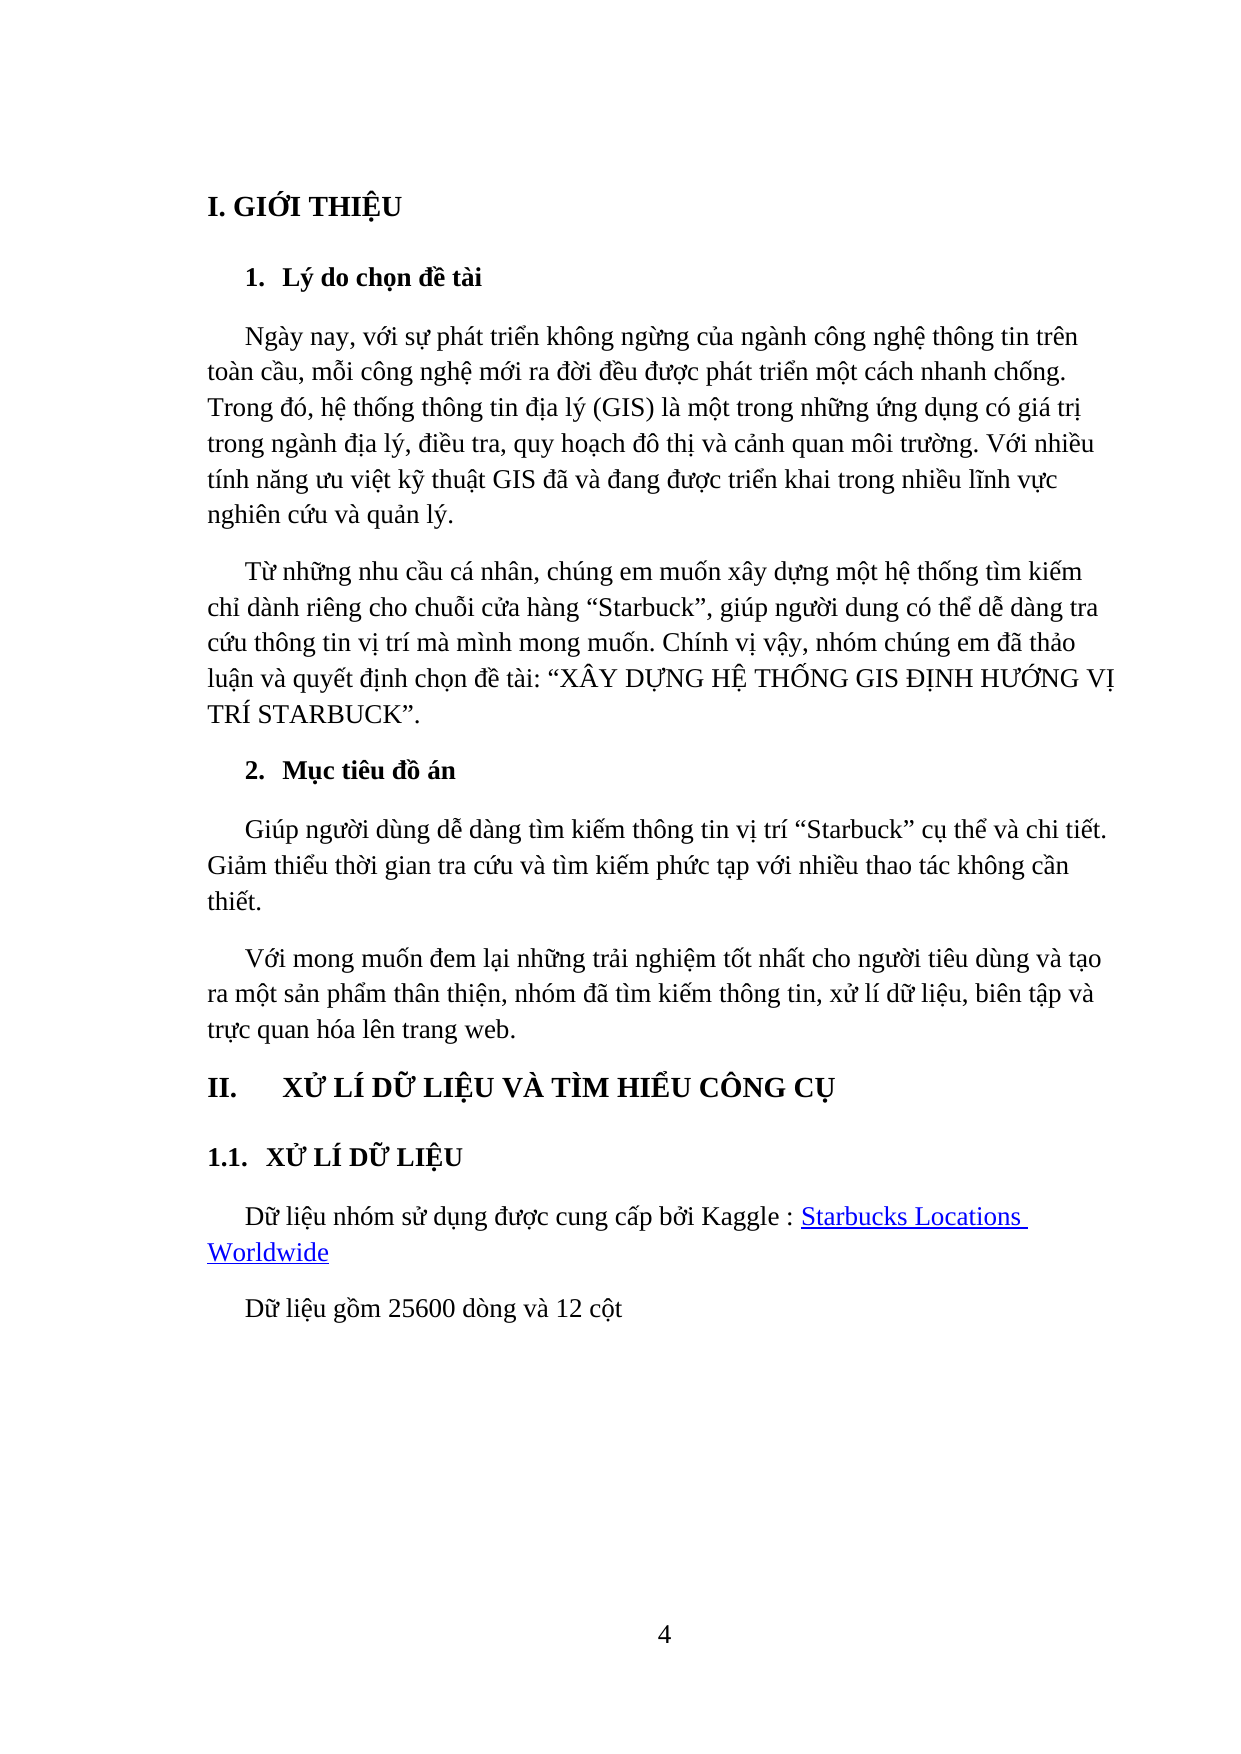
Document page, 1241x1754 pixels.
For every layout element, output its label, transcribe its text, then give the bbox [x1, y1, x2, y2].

subtitle Lý do chọn đề tài [244, 261, 1122, 292]
text Dữ liệu nhóm sử dụng được cung cấp bởi Kaggle : Starbucks Locations Worldwide [207, 1200, 1122, 1267]
subtitle Mục tiêu đồ án [244, 754, 1122, 786]
subtitle XỬ LÍ DỮ LIỆU [207, 1141, 1122, 1172]
text Từ những nhu cầu cá nhân, chúng em muốn xây dựng một hệ thống tìm kiếm chỉ dành riêng cho chuỗi cửa hàng “Starbuck”, giúp người dung có thể dễ dàng tra cứu thông tin vị trí mà mình mong muốn. Chính vị vậy, nhóm chúng em đã thảo luận và quyết định chọn đề tài: “XÂY DỰNG HỆ THỐNG GIS ĐỊNH HƯỚNG VỊ TRÍ STARBUCK”. [207, 555, 1122, 729]
subtitle I. GIỚI THIỆU [207, 189, 1122, 223]
text Với mong muốn đem lại những trải nghiệm tốt nhất cho người tiêu dùng và tạo ra một sản phẩm thân thiện, nhóm đã tìm kiếm thông tin, xử lí dữ liệu, biên tập và trực quan hóa lên trang web. [207, 942, 1122, 1044]
text Giúp người dùng dễ dàng tìm kiếm thông tin vị trí “Starbuck” cụ thể và chi tiết. Giảm thiểu thời gian tra cứu và tìm kiếm phức tạp với nhiều thao tác không cần thiết. [207, 814, 1122, 916]
text Dữ liệu gồm 25600 dòng và 12 cột [207, 1292, 1122, 1323]
text Ngày nay, với sự phát triển không ngừng của ngành công nghệ thông tin trên toàn cầu, mỗi công nghệ mới ra đời đều được phát triển một cách nhanh chống. Trong đó, hệ thống thông tin địa lý (GIS) là một trong những ứng dụng có giá trị trong ngành địa lý, điều tra, quy hoạch đô thị và cảnh quan môi trường. Với nhiều tính năng ưu việt kỹ thuật GIS đã và đang được triển khai trong nhiều lĩnh vực nghiên cứu và quản lý. [207, 320, 1122, 529]
subtitle XỬ LÍ DỮ LIỆU VÀ TÌM HIỂU CÔNG CỤ [207, 1070, 1122, 1103]
